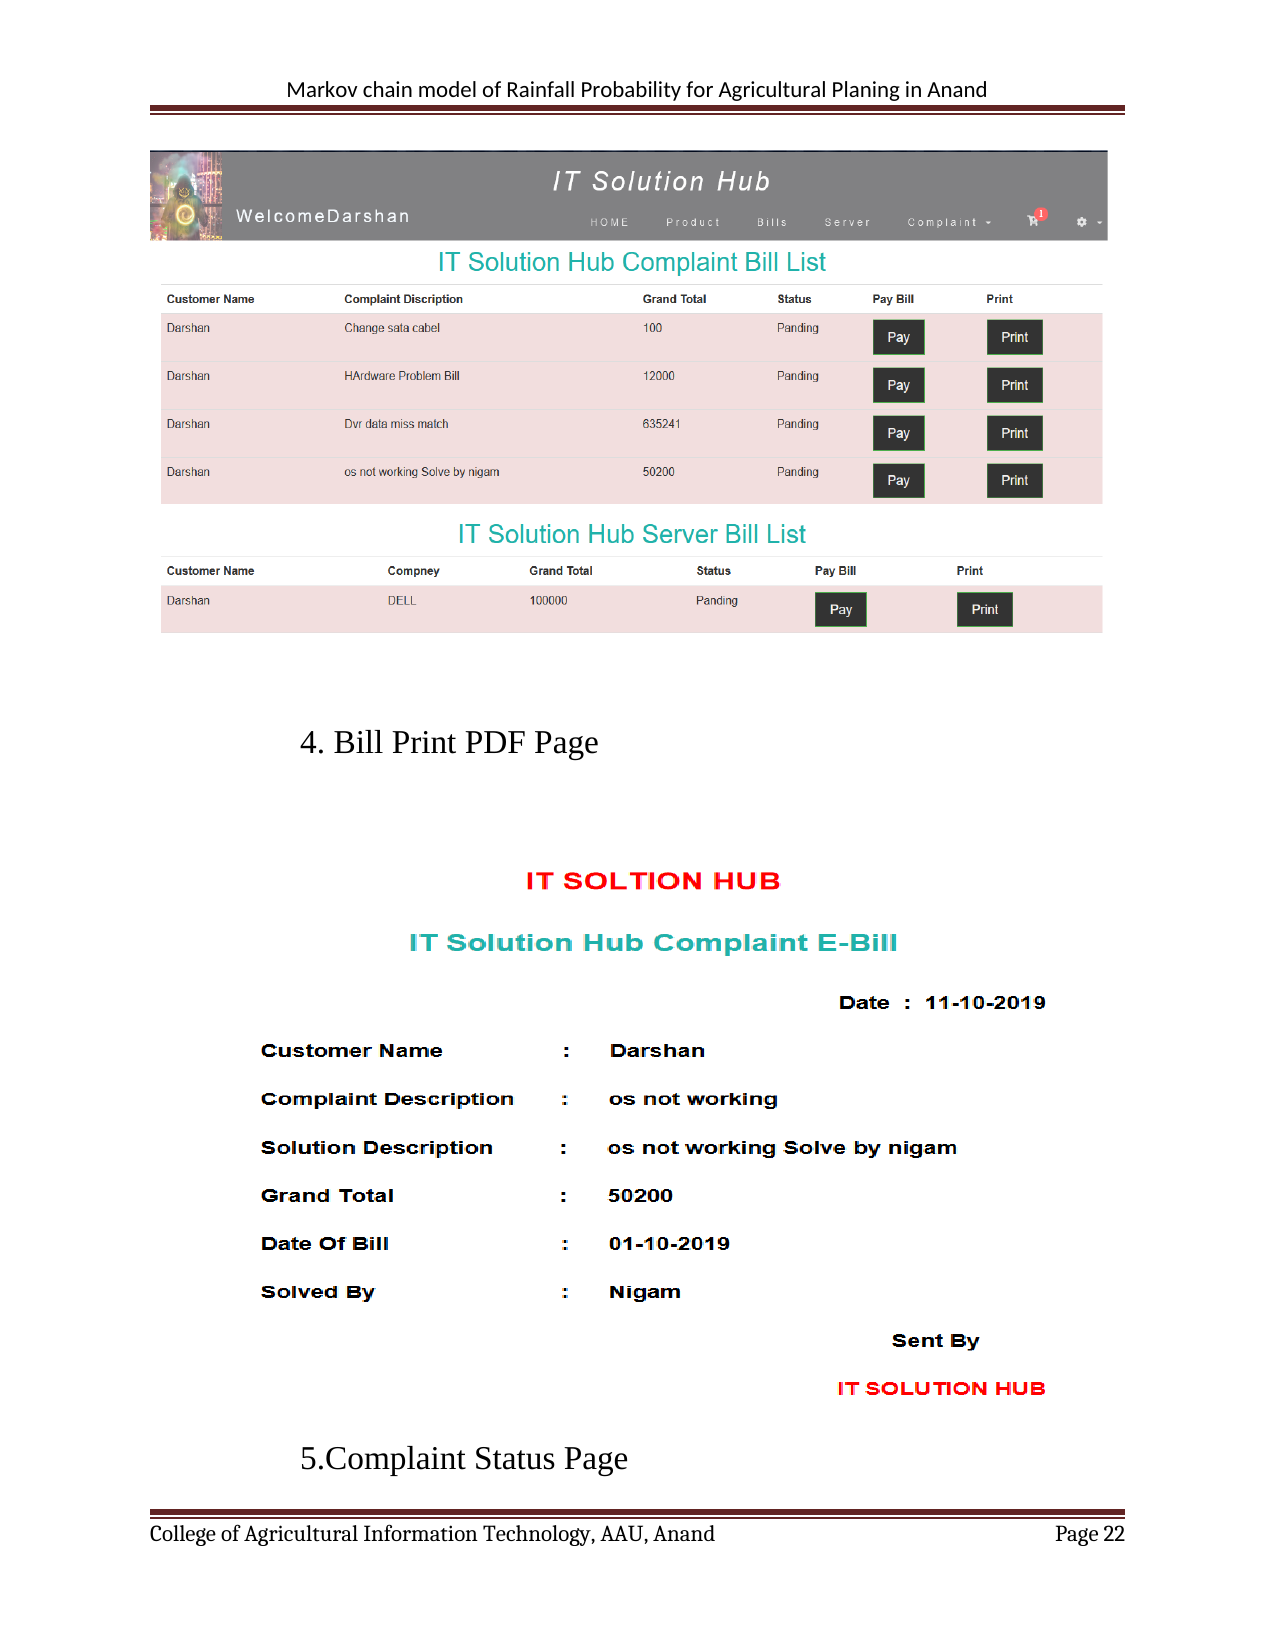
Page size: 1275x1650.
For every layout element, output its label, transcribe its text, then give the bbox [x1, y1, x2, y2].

picture [150, 840, 1125, 1414]
text 4. Bill Print PDF Page [225, 722, 1125, 761]
text 5.Complaint Status Page [225, 1438, 1125, 1477]
picture [150, 150, 1108, 633]
